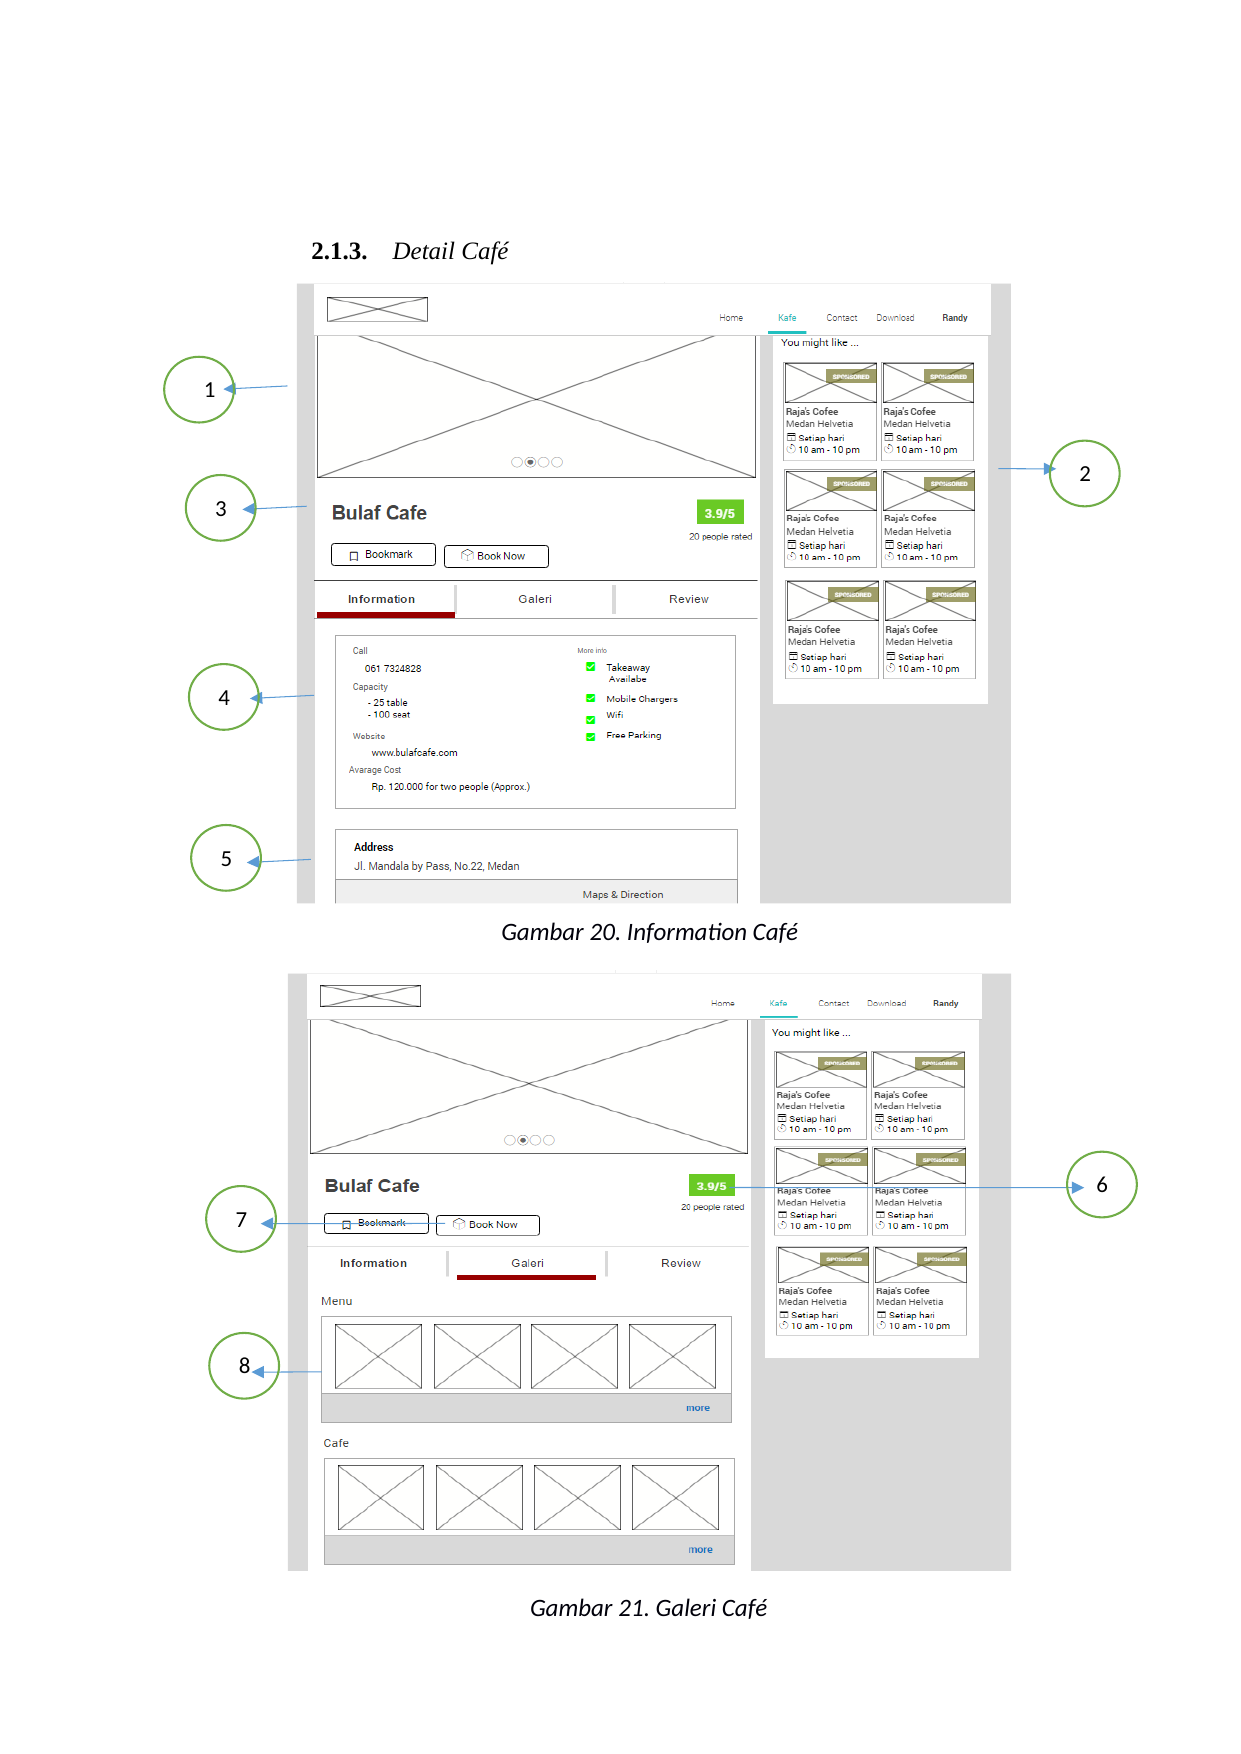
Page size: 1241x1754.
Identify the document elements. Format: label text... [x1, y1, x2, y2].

picture [287, 970, 1012, 1571]
picture [296, 282, 1011, 903]
list Detail Café [311, 236, 1063, 265]
